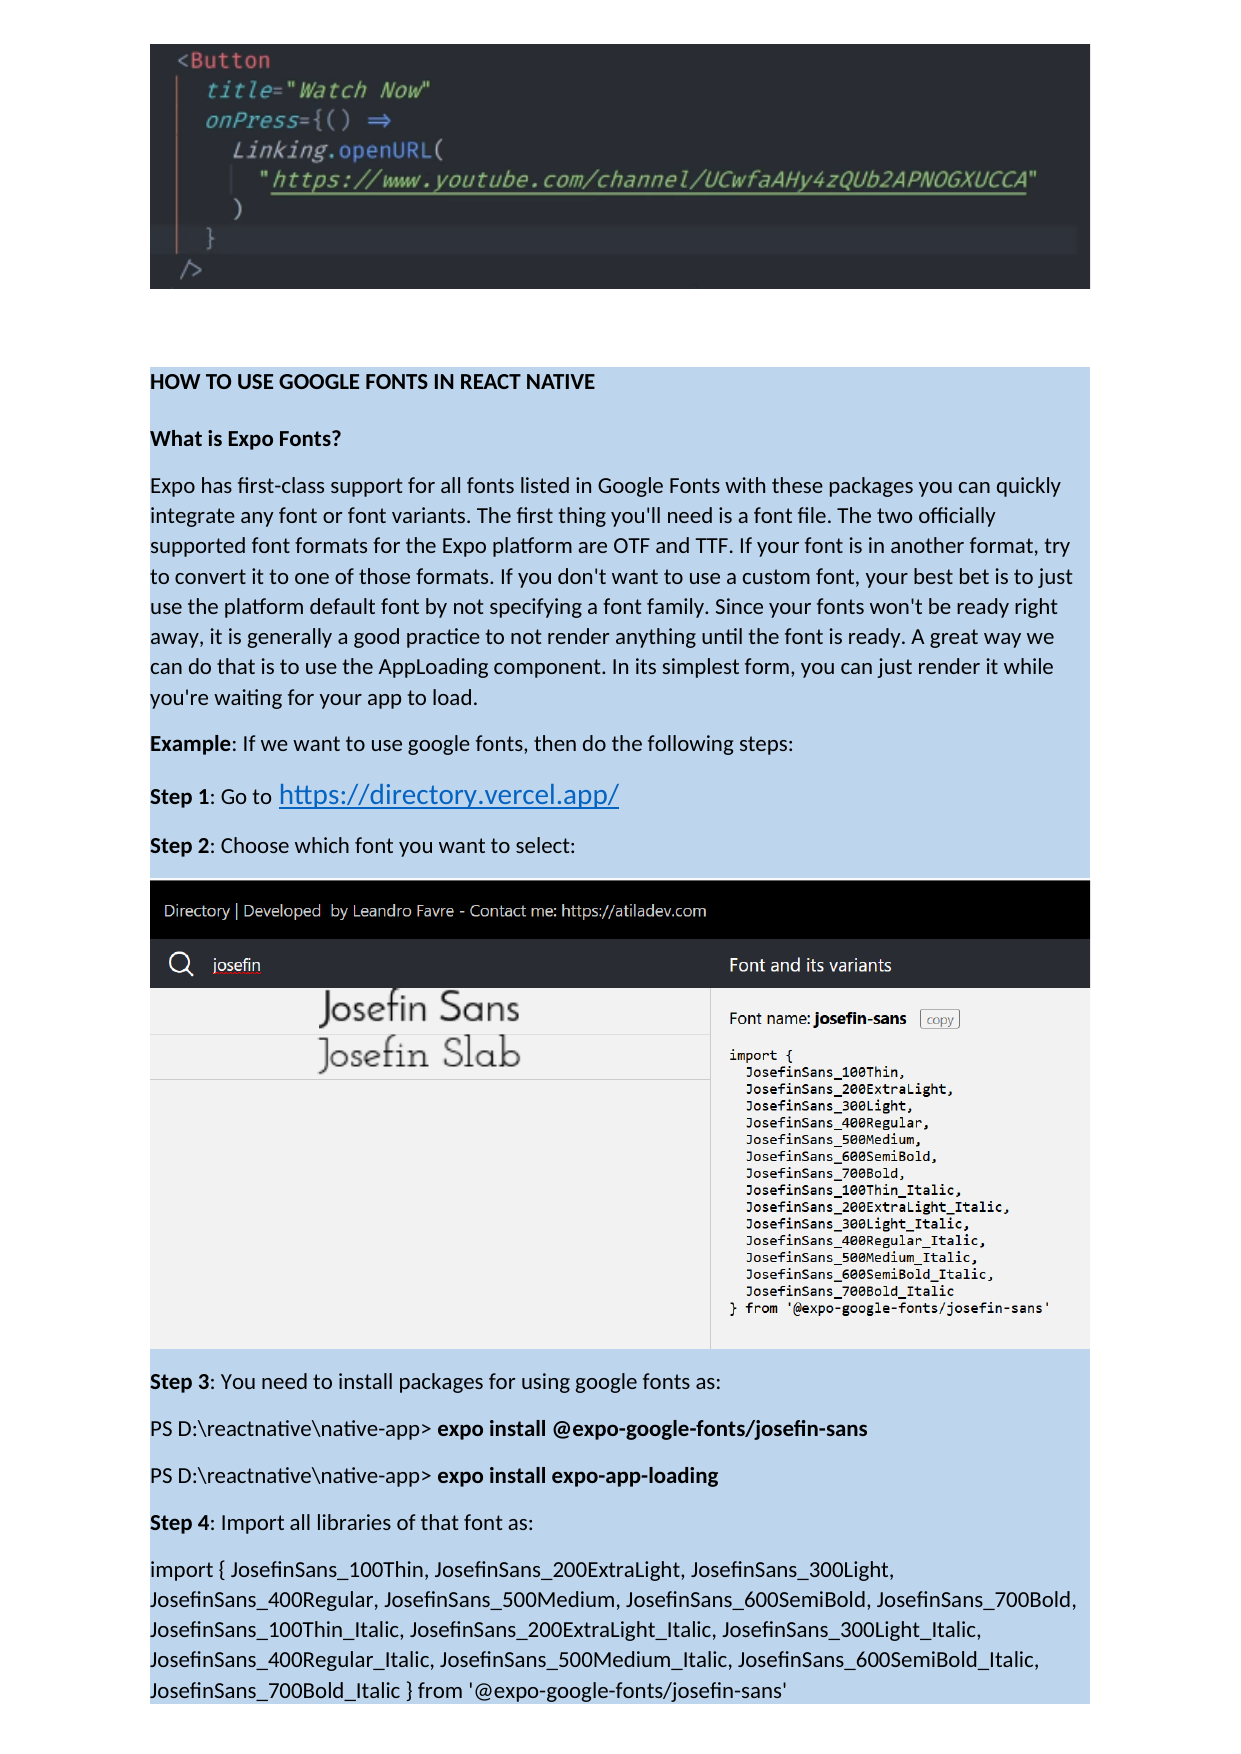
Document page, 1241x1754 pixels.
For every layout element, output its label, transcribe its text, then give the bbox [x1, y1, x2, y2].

text Example: If we want to use google fonts, then do the following steps: [150, 729, 1090, 758]
picture [150, 44, 1091, 289]
text import { JosefinSans_100Thin, JosefinSans_200ExtraLight, JosefinSans_300Light, JosefinSans_400Regular, JosefinSans_500Medium, JosefinSans_600SemiBold, JosefinSans_700Bold, JosefinSans_100Thin_Italic, JosefinSans_200ExtraLight_Italic, JosefinSans_300Light_Italic, JosefinSans_400Regular_Italic, JosefinSans_500Medium_Italic, JosefinSans_600SemiBold_Italic, JosefinSans_700Bold_Italic } from '@expo-google-fonts/josefin-sans' [150, 1555, 1090, 1704]
text Step 2: Choose which font you want to select: [150, 832, 1090, 859]
text Expo has first-class support for all fonts listed in Google Fonts with these packages you can quickly integrate any font or font variants. The first thing you'll need is a font file. The two officially supported font formats for the Expo platform are OTF and TTF. If your font is in another format, try to convert it to one of those formats. If you don't want to use a custom font, your best bet is to just use the platform default font by not specifying a font family. Since your fonts won't be ready right away, it is generally a good practice to not render anything until the font is ready. A great way we can do that is to use the AppLoading component. In its simplest form, you can just render it while you're waiting for your app to load. [150, 471, 1090, 711]
text PS D:\reactnative\native-app> expo install @expo-google-fonts/josefin-sans [150, 1414, 1090, 1442]
text Step 3: You need to install packages for using google fonts as: [150, 1367, 1090, 1395]
text Step 4: Import all libraries of that font as: [150, 1508, 1090, 1536]
text PS D:\reactnative\native-app> expo install expo-app-loading [150, 1461, 1090, 1489]
text What is Expo Fonts? [150, 424, 1090, 452]
text Step 1: Go to https://directory.vercel.app/ [150, 776, 1090, 812]
subtitle HOW TO USE GOOGLE FONTS IN REACT NATIVE [150, 367, 1090, 395]
picture [150, 878, 1091, 1349]
